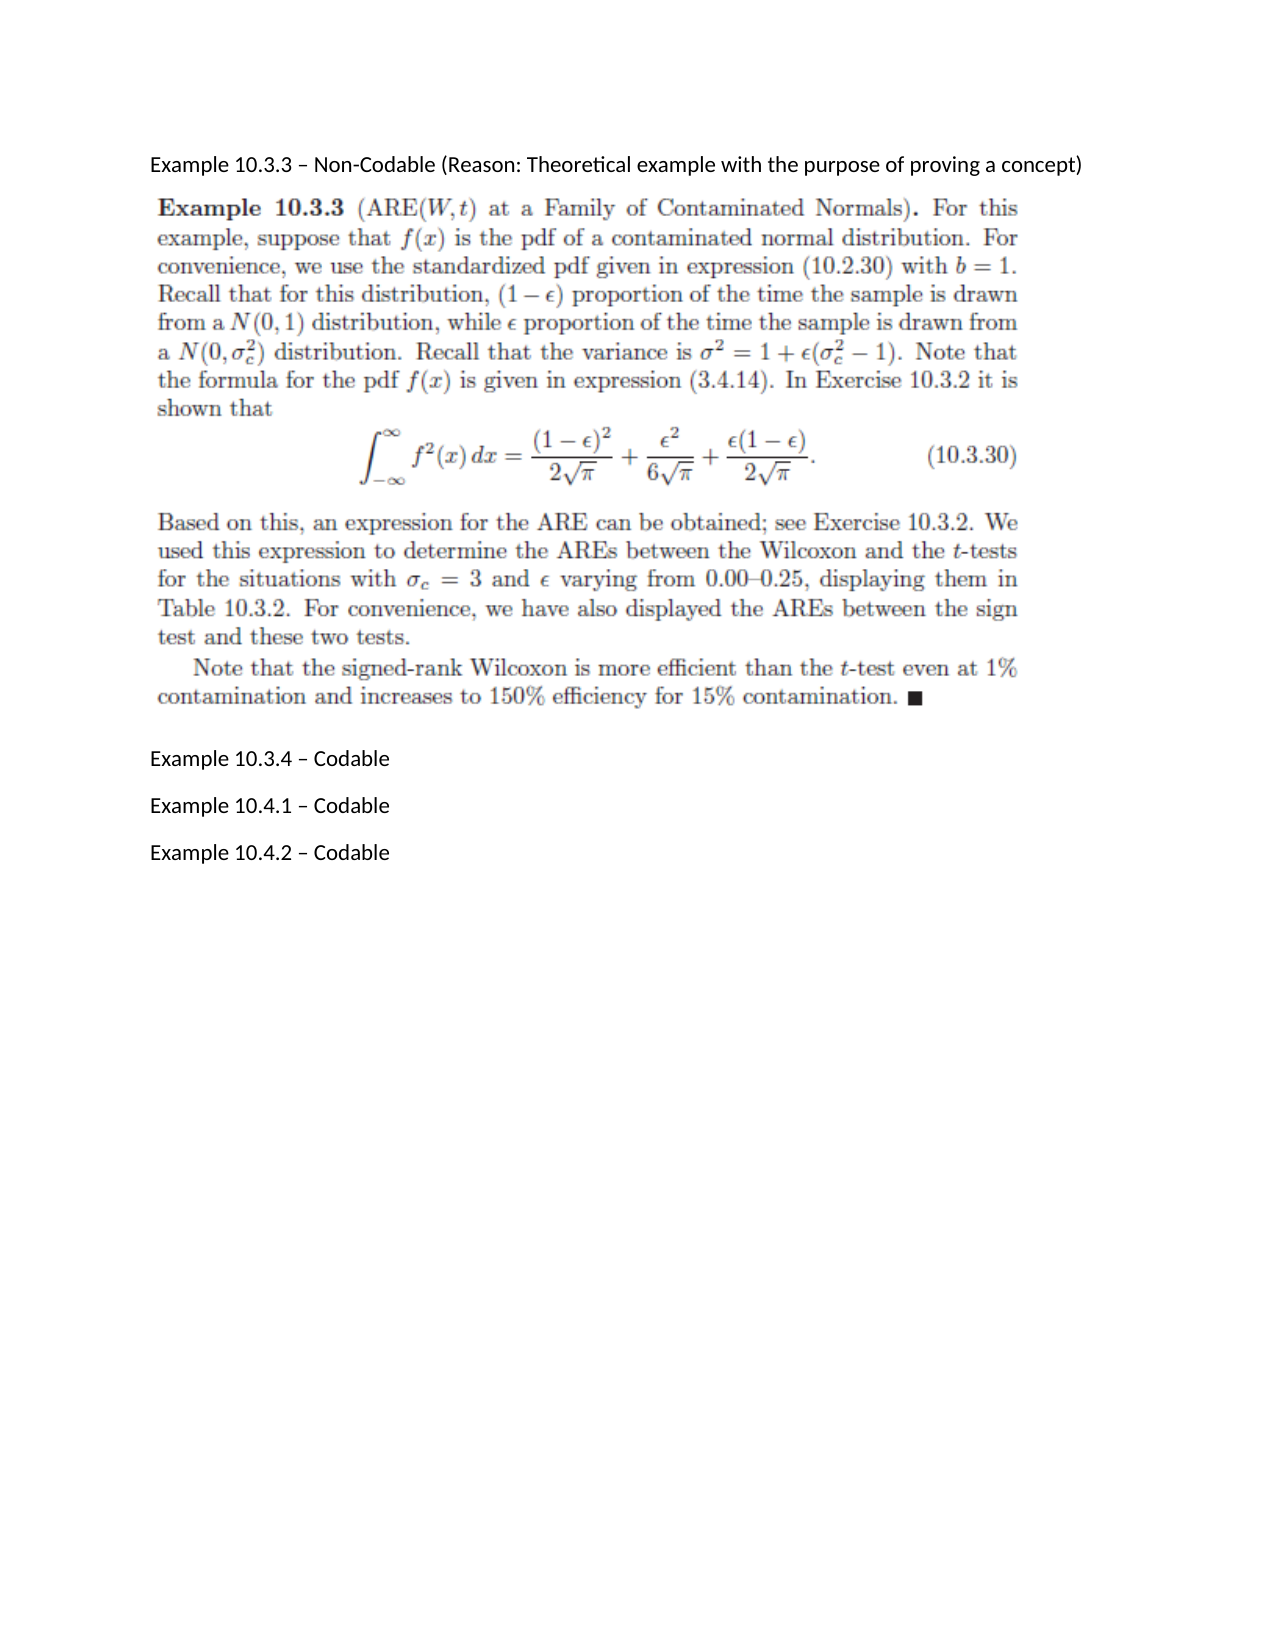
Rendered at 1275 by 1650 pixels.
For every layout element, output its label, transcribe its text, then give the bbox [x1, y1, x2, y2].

text Example 10.3.4 – Codable [150, 744, 1125, 772]
picture [150, 180, 1035, 726]
text Example 10.4.2 – Codable [150, 838, 1125, 866]
text Example 10.4.1 – Codable [150, 791, 1125, 819]
